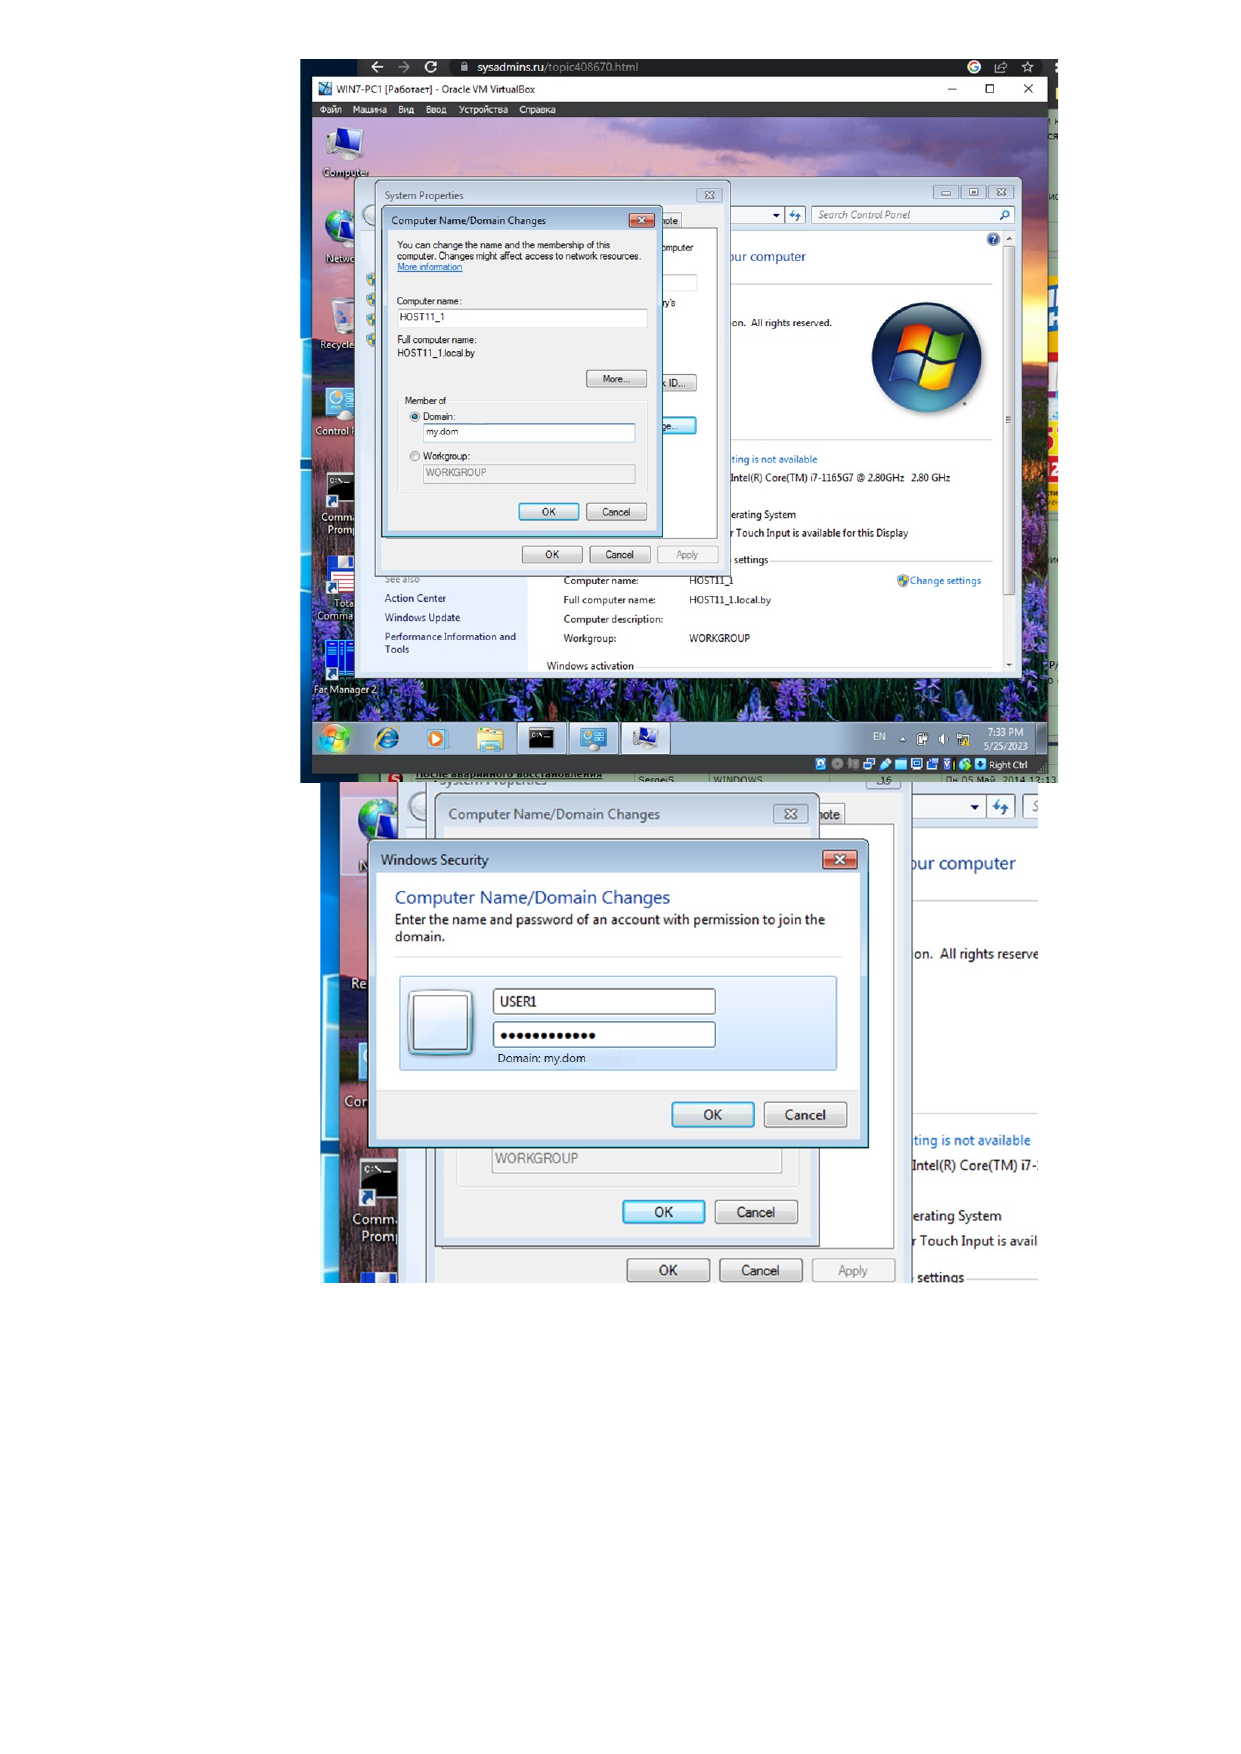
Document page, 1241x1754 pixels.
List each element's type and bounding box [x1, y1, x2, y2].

picture [300, 59, 1059, 1283]
